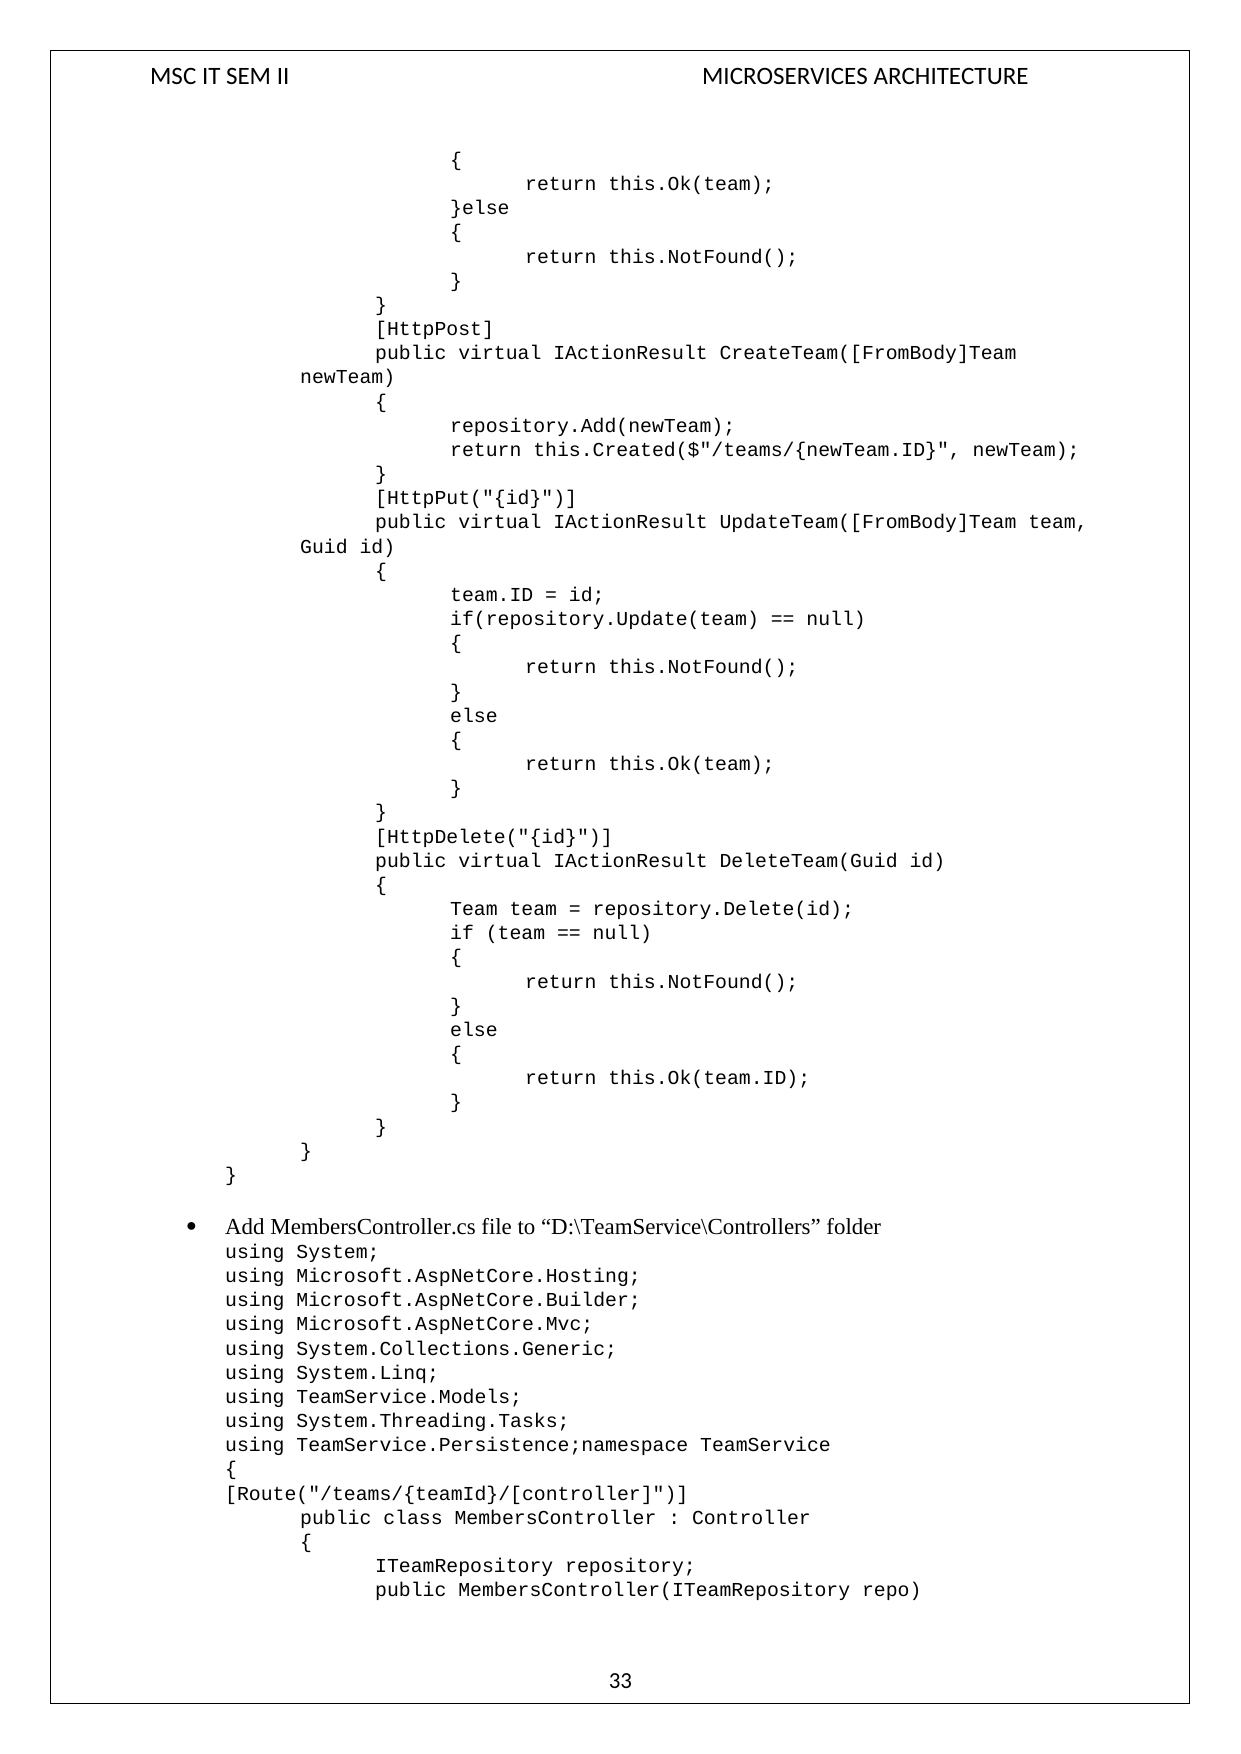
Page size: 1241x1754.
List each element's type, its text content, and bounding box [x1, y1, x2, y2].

list } [300, 1117, 1090, 1139]
list using Microsoft.AspNetCore.Hosting; [225, 1266, 1090, 1288]
list public virtual IActionResult DeleteTeam(Guid id) [300, 851, 1090, 873]
list using Microsoft.AspNetCore.Mvc; [225, 1314, 1090, 1337]
list { [375, 730, 1090, 752]
list using TeamService.Models; [225, 1387, 1090, 1409]
list public virtual IActionResult CreateTeam([FromBody]Team newTeam) [300, 343, 1090, 390]
list ITeamRepository repository; [300, 1556, 1090, 1578]
list Add MembersController.cs file to “D:\TeamService\Controllers” folder [187, 1213, 1090, 1240]
list }else [375, 198, 1090, 221]
list { [375, 947, 1090, 970]
list return this.Ok(team); [450, 754, 1090, 777]
list [HttpPost] [300, 319, 1090, 342]
list } [375, 778, 1090, 801]
list return this.Created($"/teams/{newTeam.ID}", newTeam); [375, 440, 1090, 462]
list } [375, 996, 1090, 1018]
list if(repository.Update(team) == null) [375, 609, 1090, 632]
list return this.NotFound(); [450, 972, 1090, 994]
list } [300, 295, 1090, 317]
list using TeamService.Persistence;namespace TeamService [225, 1435, 1090, 1457]
list public virtual IActionResult UpdateTeam([FromBody]Team team, Guid id) [300, 512, 1090, 559]
list { [375, 150, 1090, 172]
list else [375, 706, 1090, 728]
list using Microsoft.AspNetCore.Builder; [225, 1290, 1090, 1312]
list { [300, 392, 1090, 414]
list using System.Linq; [225, 1363, 1090, 1385]
list return this.NotFound(); [450, 247, 1090, 269]
list return this.NotFound(); [450, 657, 1090, 680]
list } [300, 464, 1090, 487]
list public MembersController(ITeamRepository repo) [300, 1580, 1090, 1602]
list public class MembersController : Controller [225, 1508, 1090, 1530]
list using System.Collections.Generic; [225, 1338, 1090, 1361]
list Team team = repository.Delete(id); [375, 899, 1090, 922]
list using System.Threading.Tasks; [225, 1411, 1090, 1433]
list } [225, 1165, 1090, 1187]
list [HttpPut("{id}")] [300, 488, 1090, 511]
list [HttpDelete("{id}")] [300, 827, 1090, 849]
list return this.Ok(team); [450, 174, 1090, 197]
list { [375, 1044, 1090, 1067]
list else [375, 1020, 1090, 1042]
list repository.Add(newTeam); [375, 416, 1090, 438]
list } [375, 682, 1090, 704]
list if (team == null) [375, 923, 1090, 946]
list { [375, 222, 1090, 245]
list { [300, 561, 1090, 583]
list } [300, 802, 1090, 825]
list [Route("/teams/{teamId}/[controller]")] [225, 1483, 1090, 1506]
list } [375, 1092, 1090, 1115]
list using System; [225, 1242, 1090, 1264]
list team.ID = id; [375, 585, 1090, 607]
list { [300, 875, 1090, 897]
list return this.Ok(team.ID); [450, 1068, 1090, 1091]
list } [375, 271, 1090, 293]
list { [375, 633, 1090, 656]
list { [225, 1532, 1090, 1554]
list } [225, 1141, 1090, 1163]
list { [225, 1459, 1090, 1482]
